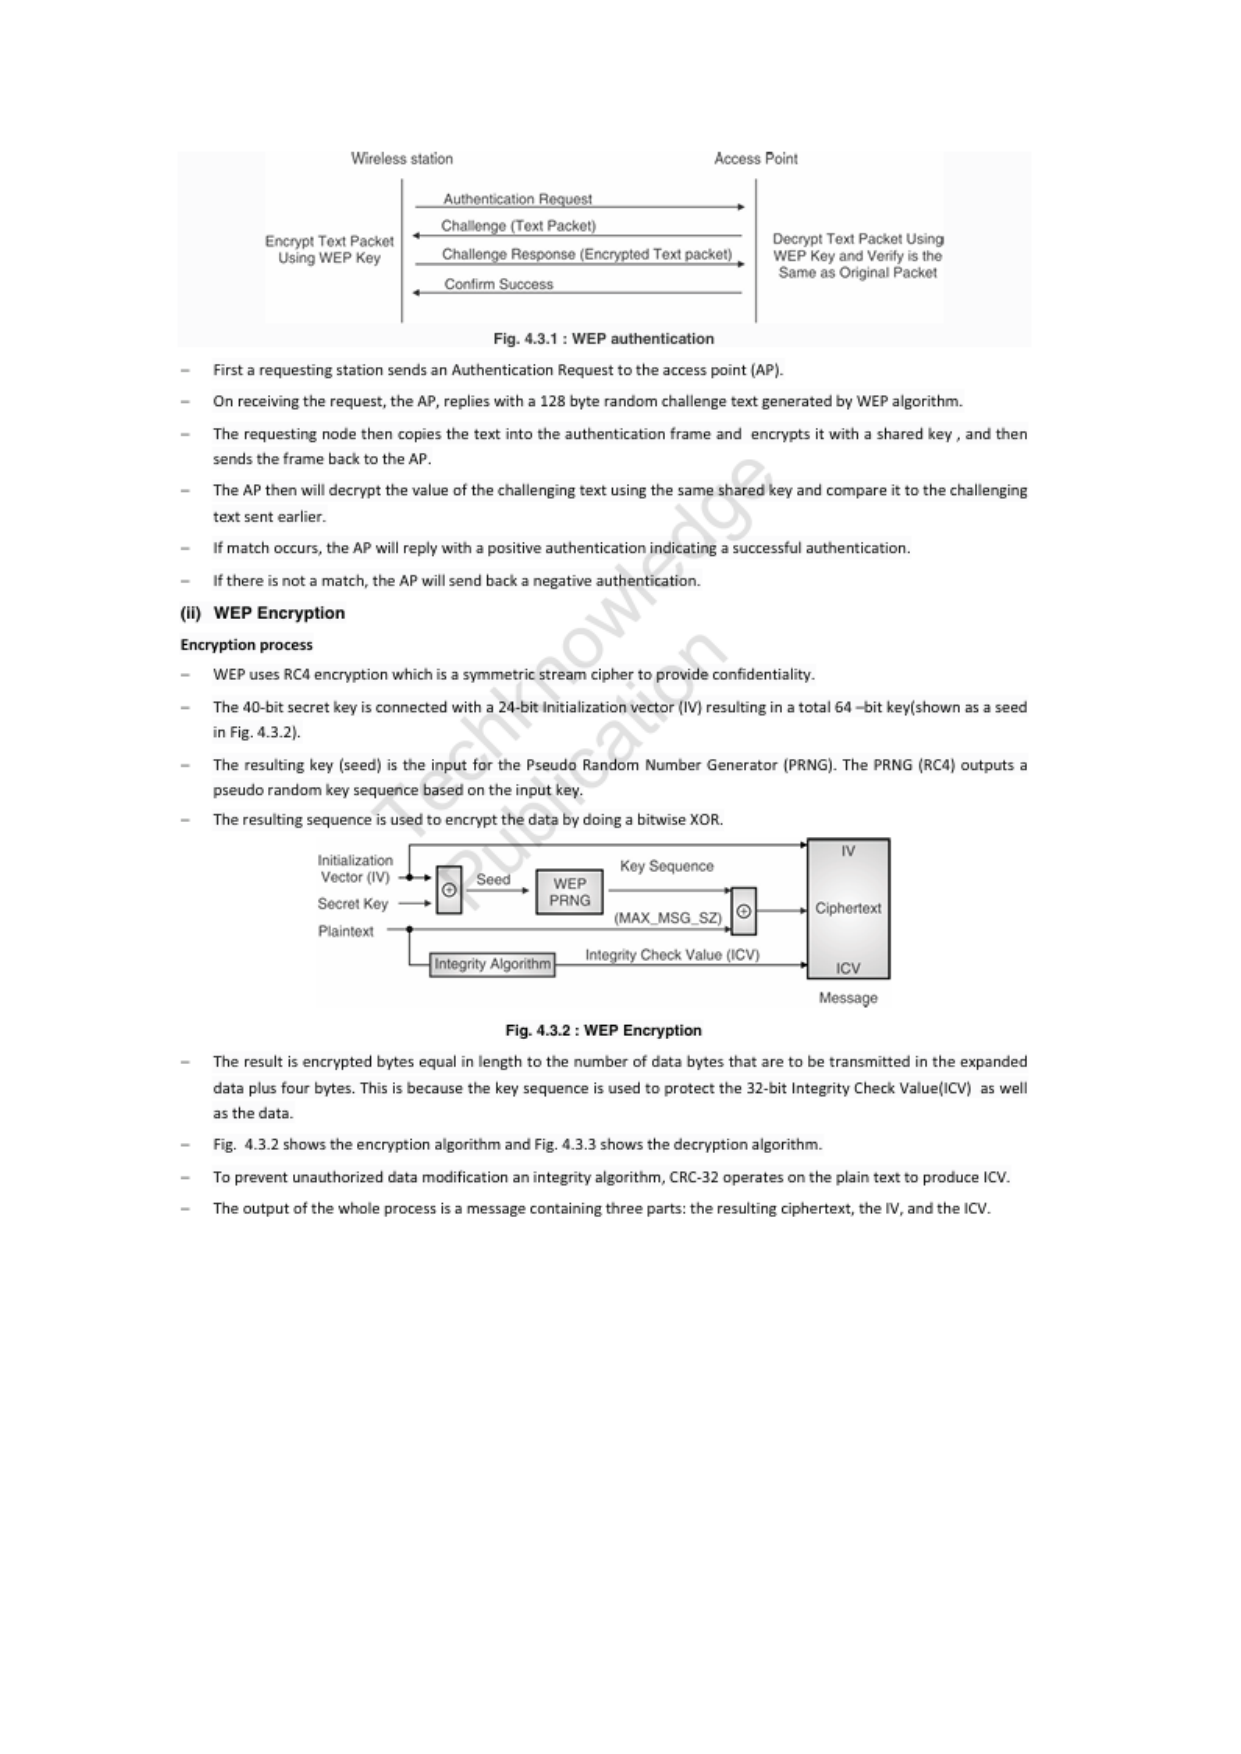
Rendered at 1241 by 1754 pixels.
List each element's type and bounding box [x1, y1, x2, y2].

picture [150, 150, 1091, 1242]
